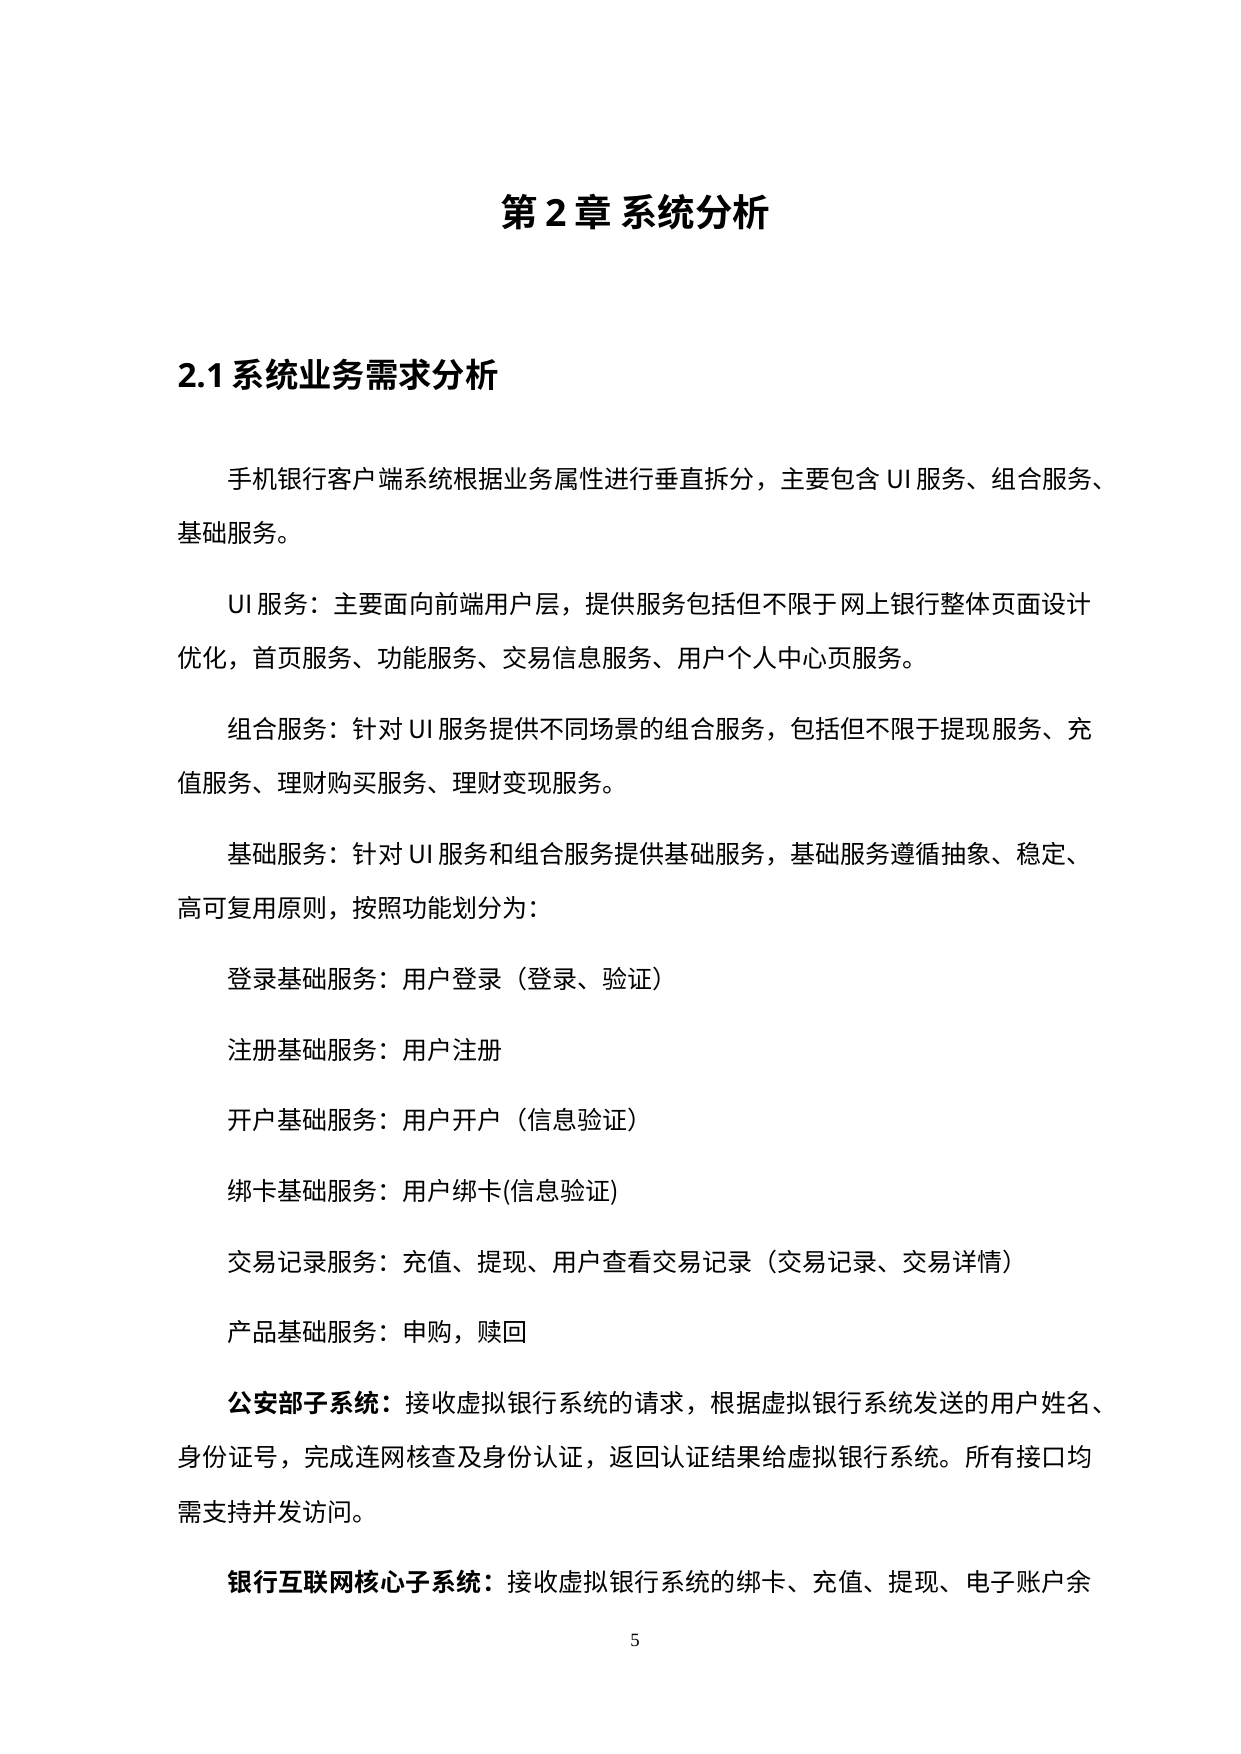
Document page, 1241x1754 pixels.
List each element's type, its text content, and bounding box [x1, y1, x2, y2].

text 基础服务：针对UI服务和组合服务提供基础服务，基础服务遵循抽象、稳定、高可复用原则，按照功能划分为： [177, 834, 1093, 925]
text 开户基础服务：用户开户（信息验证） [177, 1101, 1093, 1137]
text 手机银行客户端系统根据业务属性进行垂直拆分，主要包含UI服务、组合服务、基础服务。 [177, 459, 1093, 550]
subtitle 2.1系统业务需求分析 [177, 349, 1093, 397]
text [177, 1563, 1093, 1599]
text 绑卡基础服务：用户绑卡(信息验证) [177, 1171, 1093, 1208]
text 第2章 系统分析 [177, 183, 1093, 237]
text UI服务：主要面向前端用户层，提供服务包括但不限于网上银行整体页面设计优化，首页服务、功能服务、交易信息服务、用户个人中心页服务。 [177, 584, 1093, 675]
text 组合服务：针对UI服务提供不同场景的组合服务，包括但不限于提现服务、充值服务、理财购买服务、理财变现服务。 [177, 709, 1093, 800]
text 交易记录服务：充值、提现、用户查看交易记录（交易记录、交易详情） [177, 1242, 1093, 1278]
text 注册基础服务：用户注册 [177, 1030, 1093, 1066]
text 登录基础服务：用户登录（登录、验证） [177, 959, 1093, 996]
text 产品基础服务：申购，赎回 [177, 1313, 1093, 1349]
text 公安部子系统：接收虚拟银行系统的请求，根据虚拟银行系统发送的用户姓名、身份证号，完成连网核查及身份认证，返回认证结果给虚拟银行系统。所有接口均需支持并发访问。 [177, 1383, 1093, 1528]
